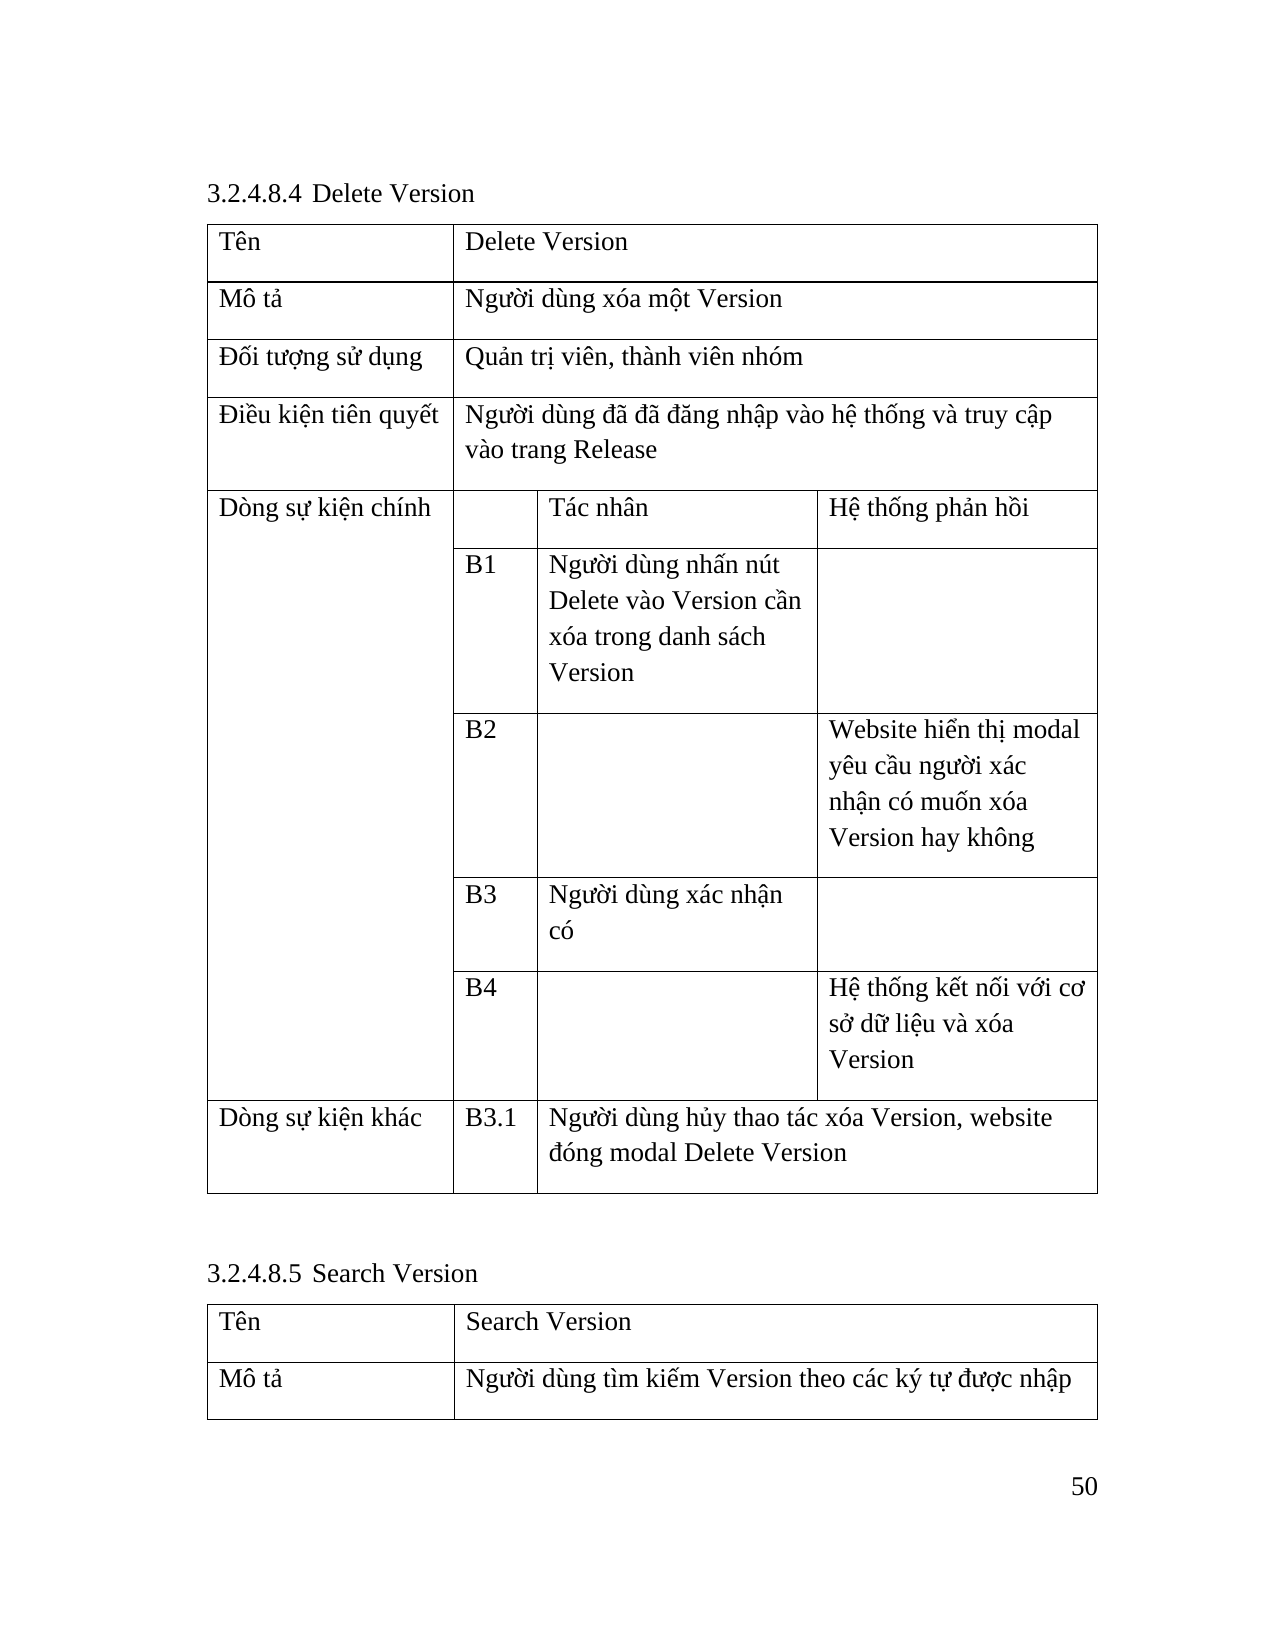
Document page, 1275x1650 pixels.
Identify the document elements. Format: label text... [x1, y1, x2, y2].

table_cell [818, 878, 1097, 971]
table_cell Mô tả [208, 283, 453, 339]
table_cell Điều kiện tiên quyết [208, 398, 453, 490]
table_header Search Version [455, 1305, 1097, 1362]
table_cell Hệ thống phản hồi [818, 491, 1097, 548]
table_cell [818, 549, 1097, 712]
table_cell B4 [454, 972, 537, 1099]
table_cell [538, 972, 817, 1099]
subtitle Delete Version [207, 177, 1098, 208]
table_header Delete Version [454, 225, 1097, 281]
table_cell B3.1 [454, 1101, 537, 1193]
subtitle Search Version [207, 1257, 1098, 1288]
table_cell [538, 714, 817, 877]
table_cell B3 [454, 878, 537, 971]
table_cell Người dùng hủy thao tác xóa Version, website đóng modal Delete Version [538, 1101, 1097, 1193]
table_cell Quản trị viên, thành viên nhóm [454, 340, 1097, 397]
table_cell [454, 491, 537, 548]
table_cell B2 [454, 714, 537, 877]
table_cell Người dùng xóa một Version [454, 283, 1097, 339]
table_cell B1 [454, 549, 537, 712]
table_cell Hệ thống kết nối với cơ sở dữ liệu và xóa Version [818, 972, 1097, 1099]
table_cell Người dùng nhấn nút Delete vào Version cần xóa trong danh sách Version [538, 549, 817, 712]
table_header Tên [208, 225, 453, 281]
table_cell Mô tả [208, 1363, 454, 1419]
table_cell Tác nhân [538, 491, 817, 548]
table_cell Người dùng đã đã đăng nhập vào hệ thống và truy cập vào trang Release [454, 398, 1097, 490]
table_cell Website hiển thị modal yêu cầu người xác nhận có muốn xóa Version hay không [818, 714, 1097, 877]
table_header Tên [208, 1305, 454, 1362]
table_cell Dòng sự kiện khác [208, 1101, 453, 1193]
table_cell Đối tượng sử dụng [208, 340, 453, 397]
table_cell Dòng sự kiện chính [208, 491, 453, 1099]
table_cell Người dùng xác nhận có [538, 878, 817, 971]
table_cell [455, 1363, 1097, 1419]
